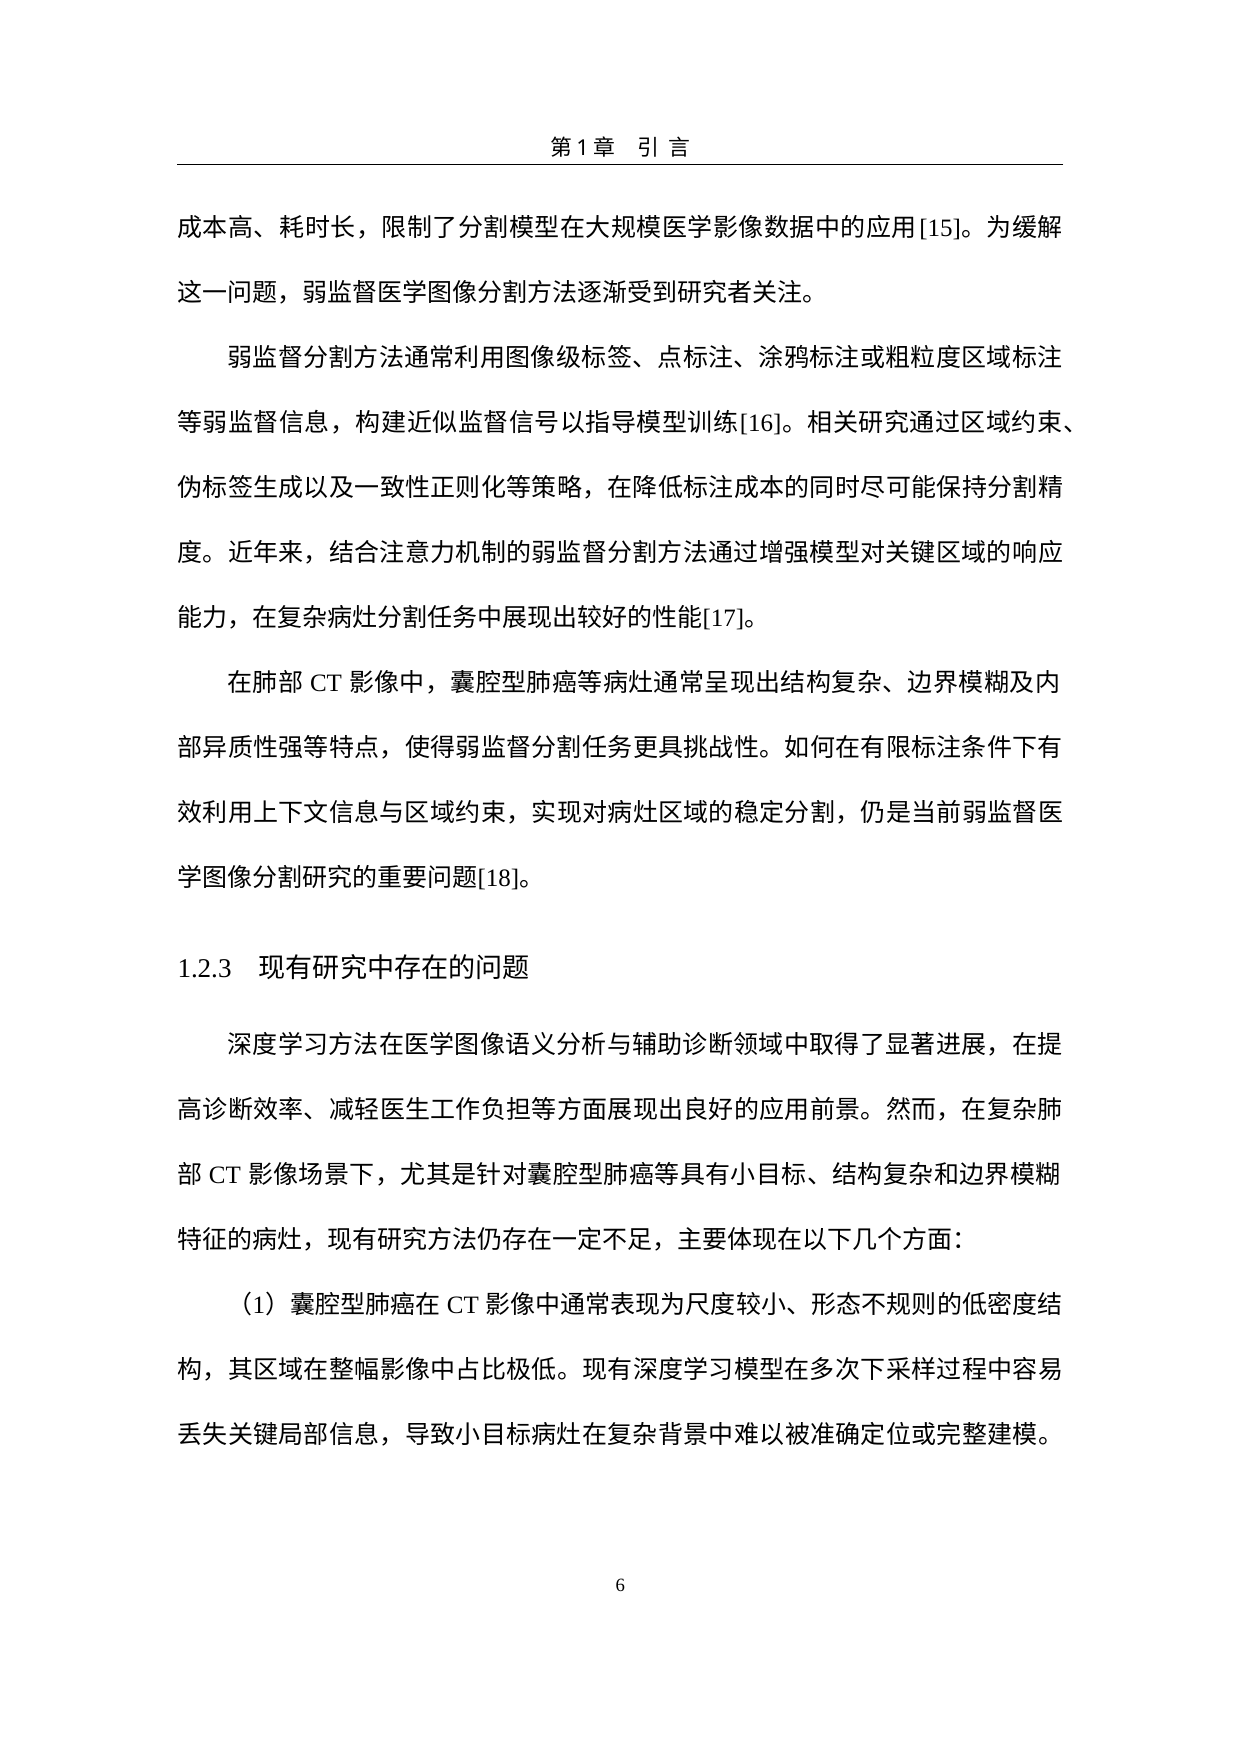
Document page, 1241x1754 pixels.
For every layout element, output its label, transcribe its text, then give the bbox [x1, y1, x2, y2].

text 弱监督分割方法通常利用图像级标签、点标注、涂鸦标注或粗粒度区域标注等弱监督信息，构建近似监督信号以指导模型训练[16]。相关研究通过区域约束、伪标签生成以及一致性正则化等策略，在降低标注成本的同时尽可能保持分割精度。近年来，结合注意力机制的弱监督分割方法通过增强模型对关键区域的响应能力，在复杂病灶分割任务中展现出较好的性能[17]。 [177, 323, 1063, 648]
subtitle 现有研究中存在的问题 [177, 933, 1063, 998]
text 在肺部 CT 影像中，囊腔型肺癌等病灶通常呈现出结构复杂、边界模糊及内部异质性强等特点，使得弱监督分割任务更具挑战性。如何在有限标注条件下有效利用上下文信息与区域约束，实现对病灶区域的稳定分割，仍是当前弱监督医学图像分割研究的重要问题[18]。 [177, 648, 1063, 908]
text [177, 1270, 1063, 1465]
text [177, 193, 1063, 323]
text 深度学习方法在医学图像语义分析与辅助诊断领域中取得了显著进展，在提高诊断效率、减轻医生工作负担等方面展现出良好的应用前景。然而，在复杂肺部 CT 影像场景下，尤其是针对囊腔型肺癌等具有小目标、结构复杂和边界模糊特征的病灶，现有研究方法仍存在一定不足，主要体现在以下几个方面： [177, 1010, 1063, 1270]
